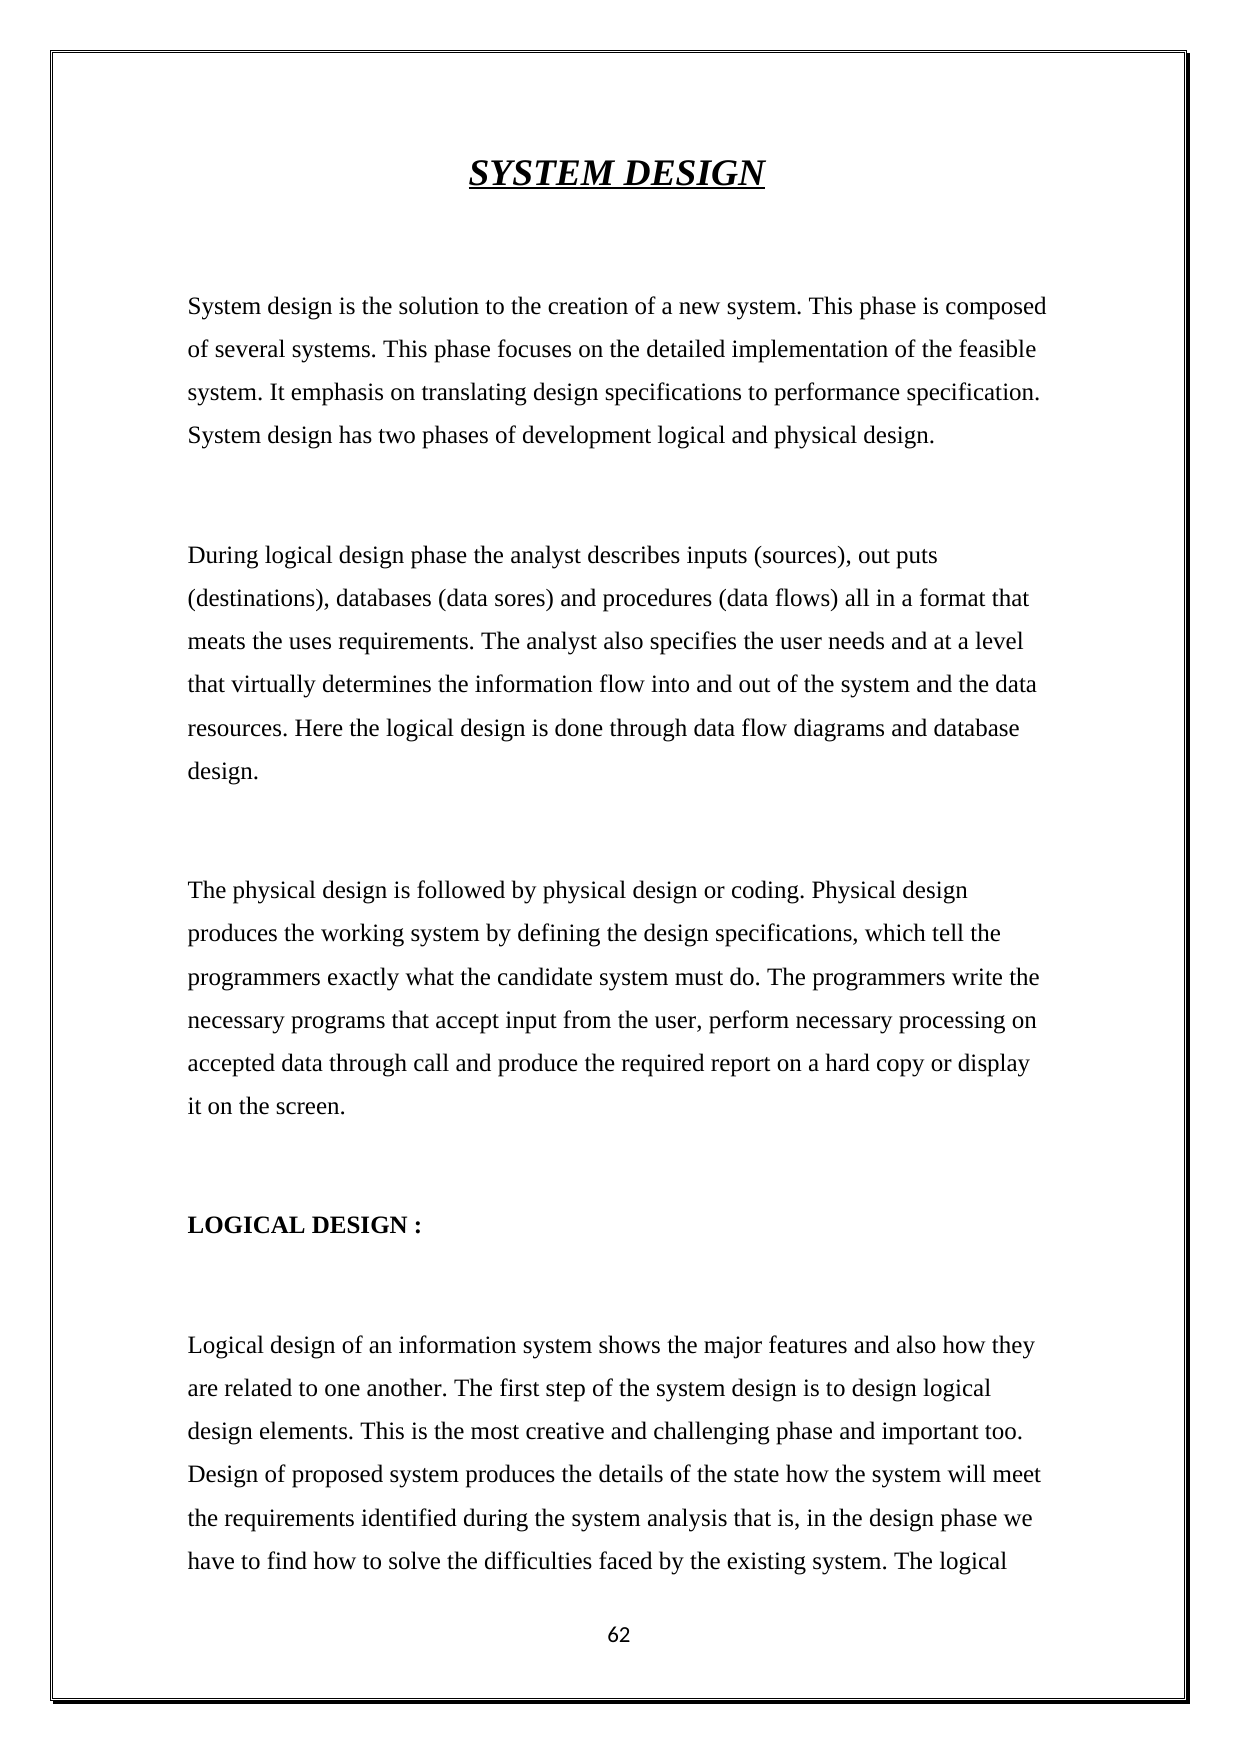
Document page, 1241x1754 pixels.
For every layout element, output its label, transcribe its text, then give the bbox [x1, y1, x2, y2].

text LOGICAL DESIGN : [187, 1211, 1049, 1239]
text SYSTEM DESIGN [187, 150, 1049, 193]
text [187, 1330, 1049, 1574]
text The physical design is followed by physical design or coding. Physical design produces the working system by defining the design specifications, which tell the programmers exactly what the candidate system must do. The programmers write the necessary programs that accept input from the user, perform necessary processing on accepted data through call and produce the required report on a hard copy or display it on the screen. [187, 875, 1049, 1120]
text During logical design phase the analyst describes inputs (sources), out puts (destinations), databases (data sores) and procedures (data flows) all in a format that meats the uses requirements. The analyst also specifies the user needs and at a level that virtually determines the information flow into and out of the system and the data resources. Here the logical design is done through data flow diagrams and database design. [187, 540, 1049, 784]
text System design is the solution to the creation of a new system. This phase is composed of several systems. This phase focuses on the detailed implementation of the feasible system. It emphasis on translating design specifications to performance specification. System design has two phases of development logical and physical design. [187, 291, 1049, 449]
